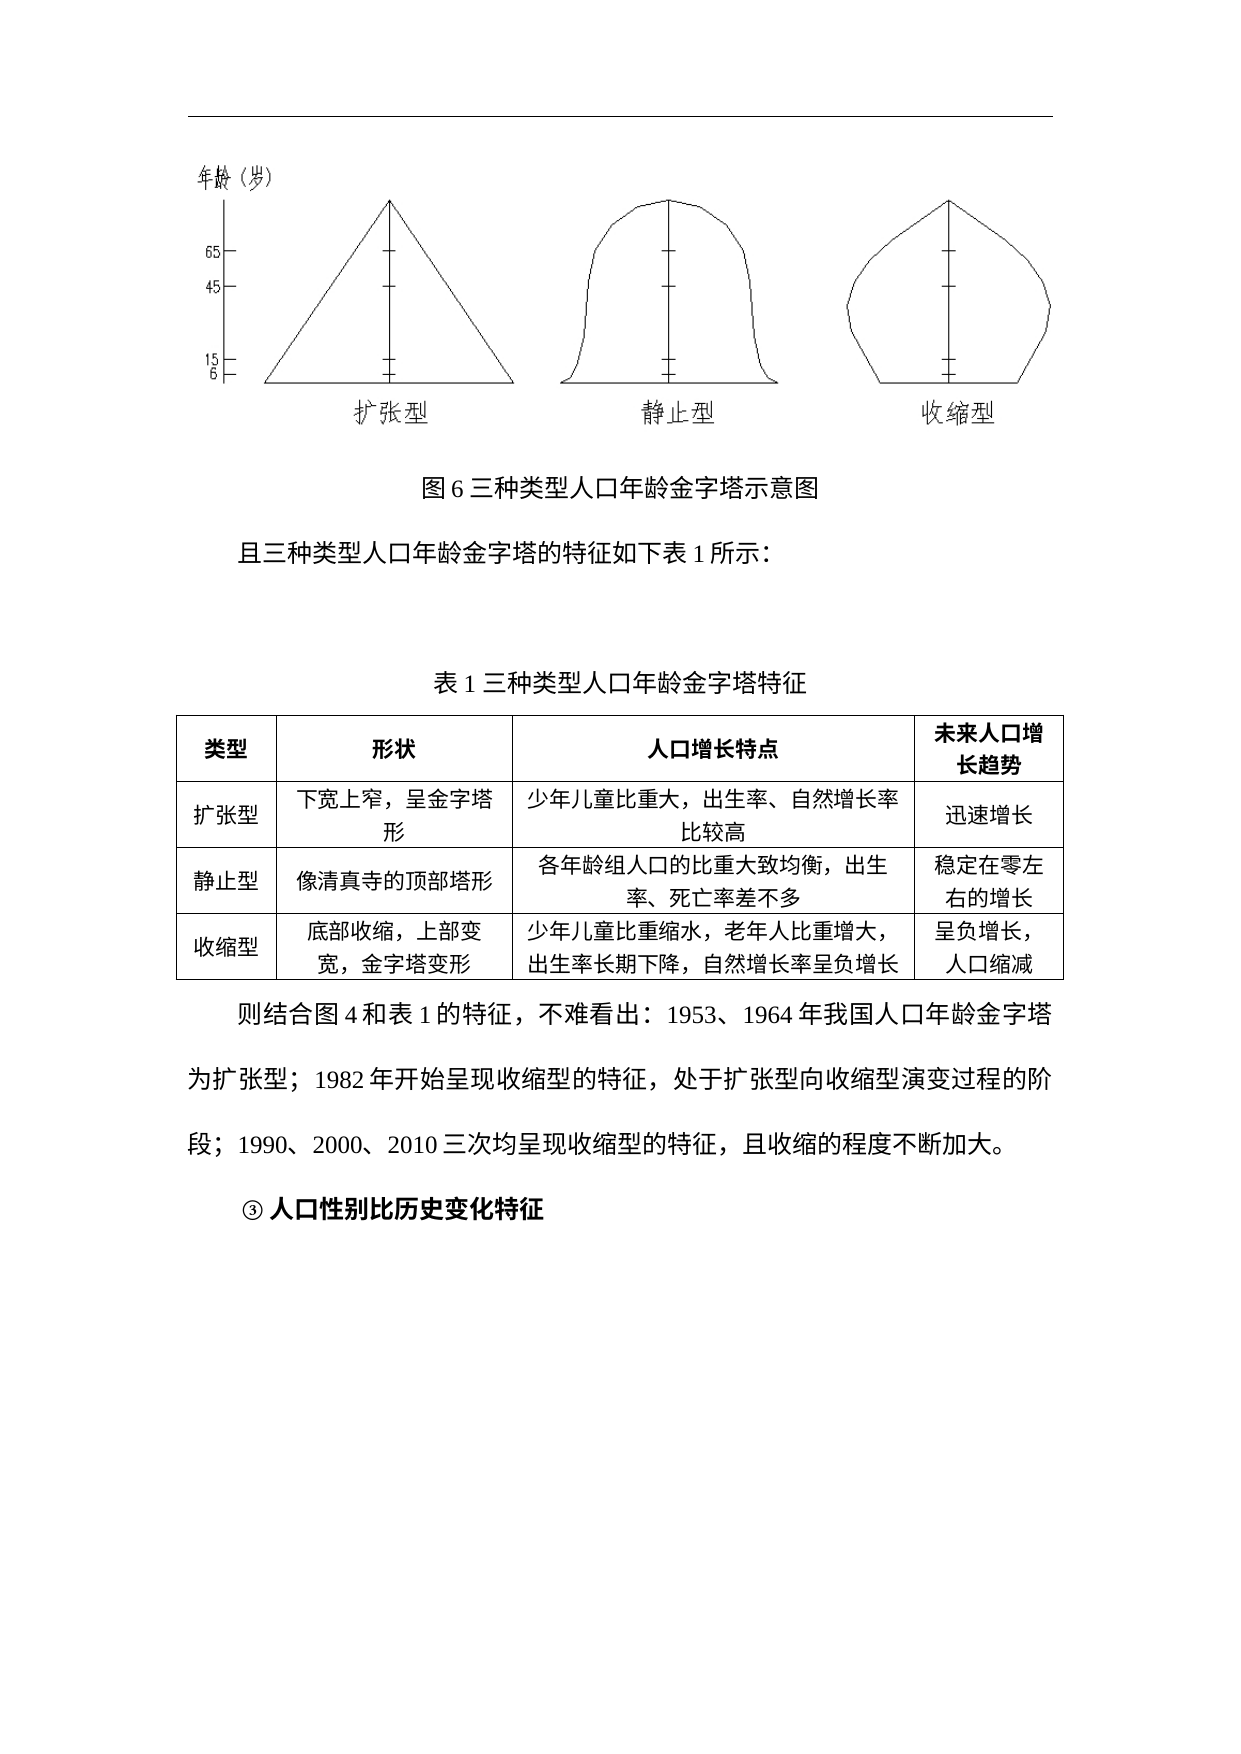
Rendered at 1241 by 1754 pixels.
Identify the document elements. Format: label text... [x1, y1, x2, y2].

table_header 类型 [177, 716, 276, 781]
table_cell 迅速增长 [915, 782, 1063, 847]
table_header 未来人口增长趋势 [915, 716, 1063, 781]
table_cell 底部收缩，上部变宽，金字塔变形 [277, 914, 512, 979]
table_cell 少年儿童比重缩水，老年人比重增大，出生率长期下降，自然增长率呈负增长 [513, 914, 914, 979]
table_cell 下宽上窄，呈金字塔形 [277, 782, 512, 847]
text 且三种类型人口年龄金字塔的特征如下表1所示： [187, 519, 1053, 584]
table_cell 稳定在零左右的增长 [915, 848, 1063, 913]
table_cell 静止型 [177, 848, 276, 913]
table_header 形状 [277, 716, 512, 781]
text ③ 人口性别比历史变化特征 [187, 1175, 1053, 1240]
table_cell 各年龄组人口的比重大致均衡，出生率、死亡率差不多 [513, 848, 914, 913]
table_cell 扩张型 [177, 782, 276, 847]
picture [187, 162, 1053, 432]
table_cell 像清真寺的顶部塔形 [277, 848, 512, 913]
text 图6 三种类型人口年龄金字塔示意图 [187, 454, 1053, 519]
text 则结合图4和表1的特征，不难看出：1953、1964年我国人口年龄金字塔为扩张型；1982年开始呈现收缩型的特征，处于扩张型向收缩型演变过程的阶段；1990、2000、2010三次均呈现收缩型的特征，且收缩的程度不断加大。 [187, 980, 1053, 1175]
table_header 人口增长特点 [513, 716, 914, 781]
table_cell 收缩型 [177, 914, 276, 979]
table_cell 少年儿童比重大，出生率、自然增长率比较高 [513, 782, 914, 847]
text 表1 三种类型人口年龄金字塔特征 [187, 649, 1053, 714]
table_cell 呈负增长，人口缩减 [915, 914, 1063, 979]
